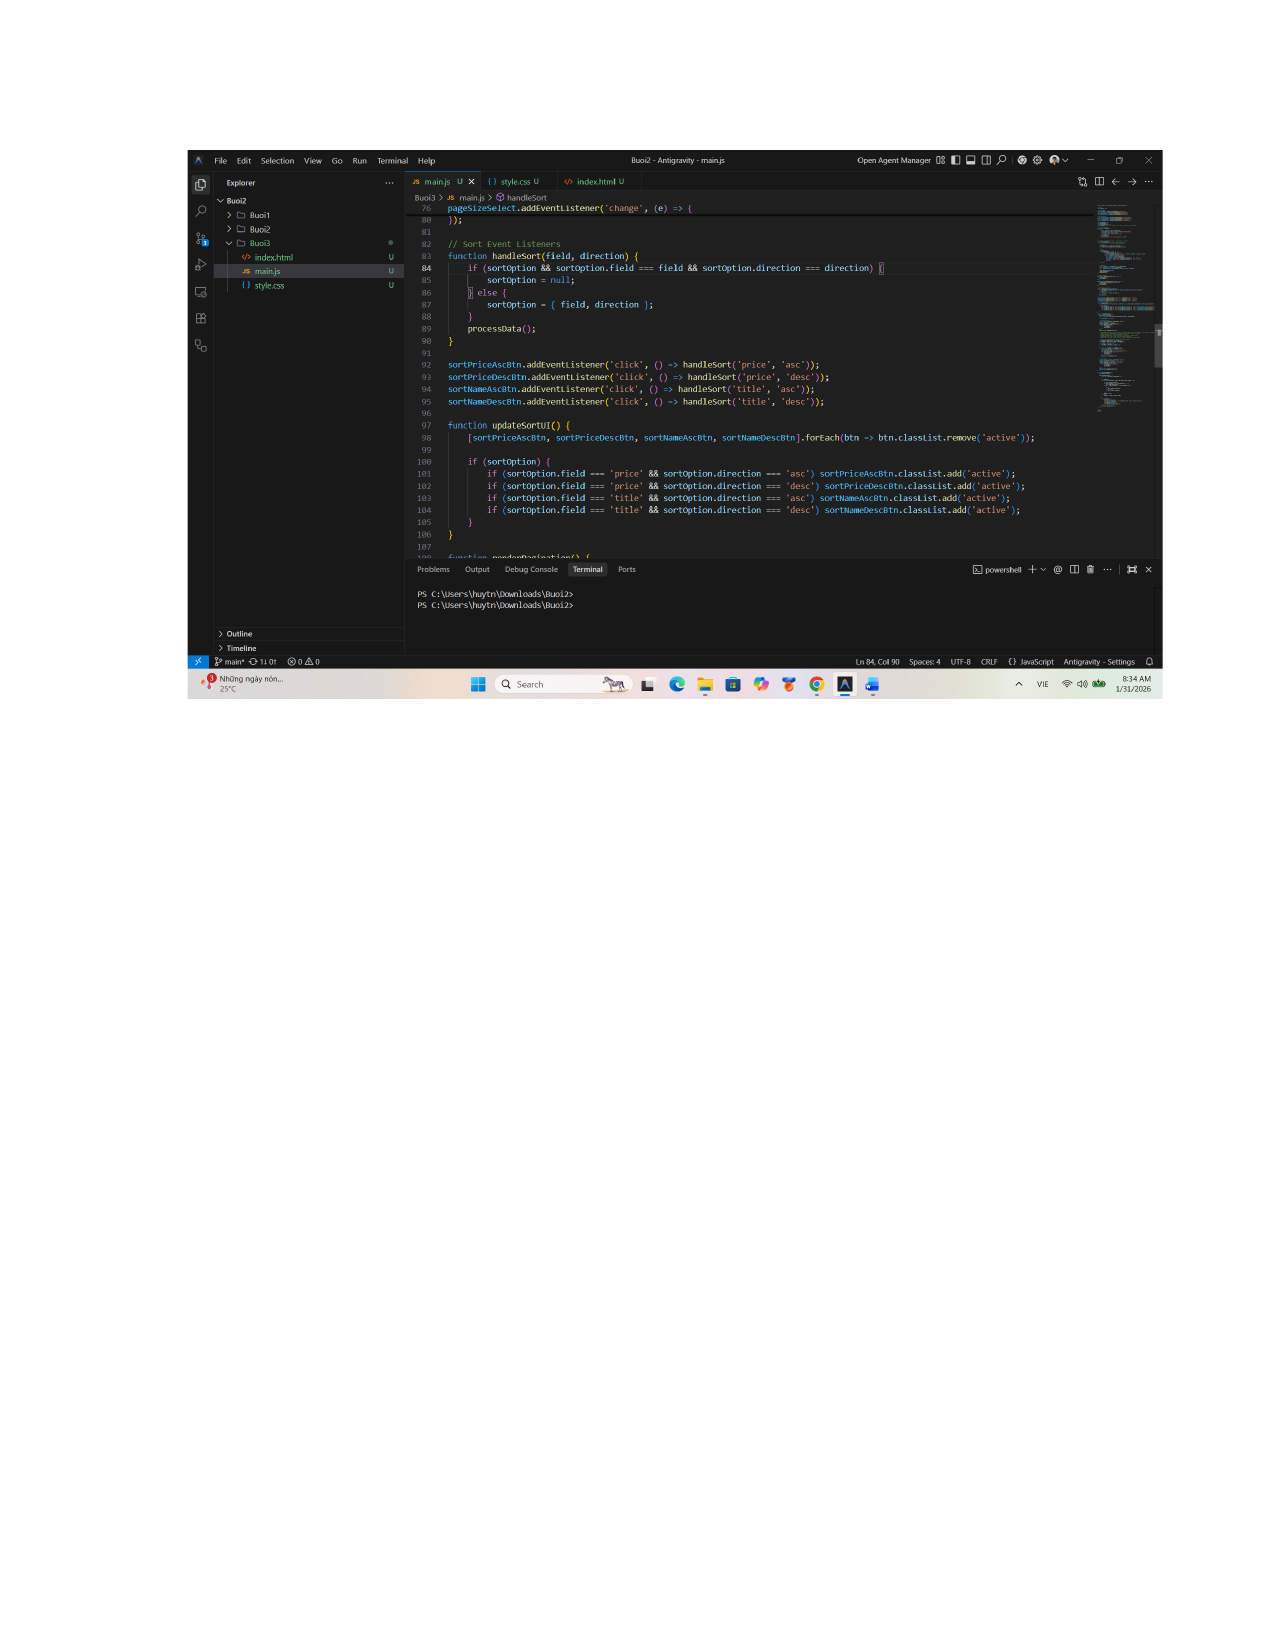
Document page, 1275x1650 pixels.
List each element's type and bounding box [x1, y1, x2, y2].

picture [187, 150, 1163, 699]
